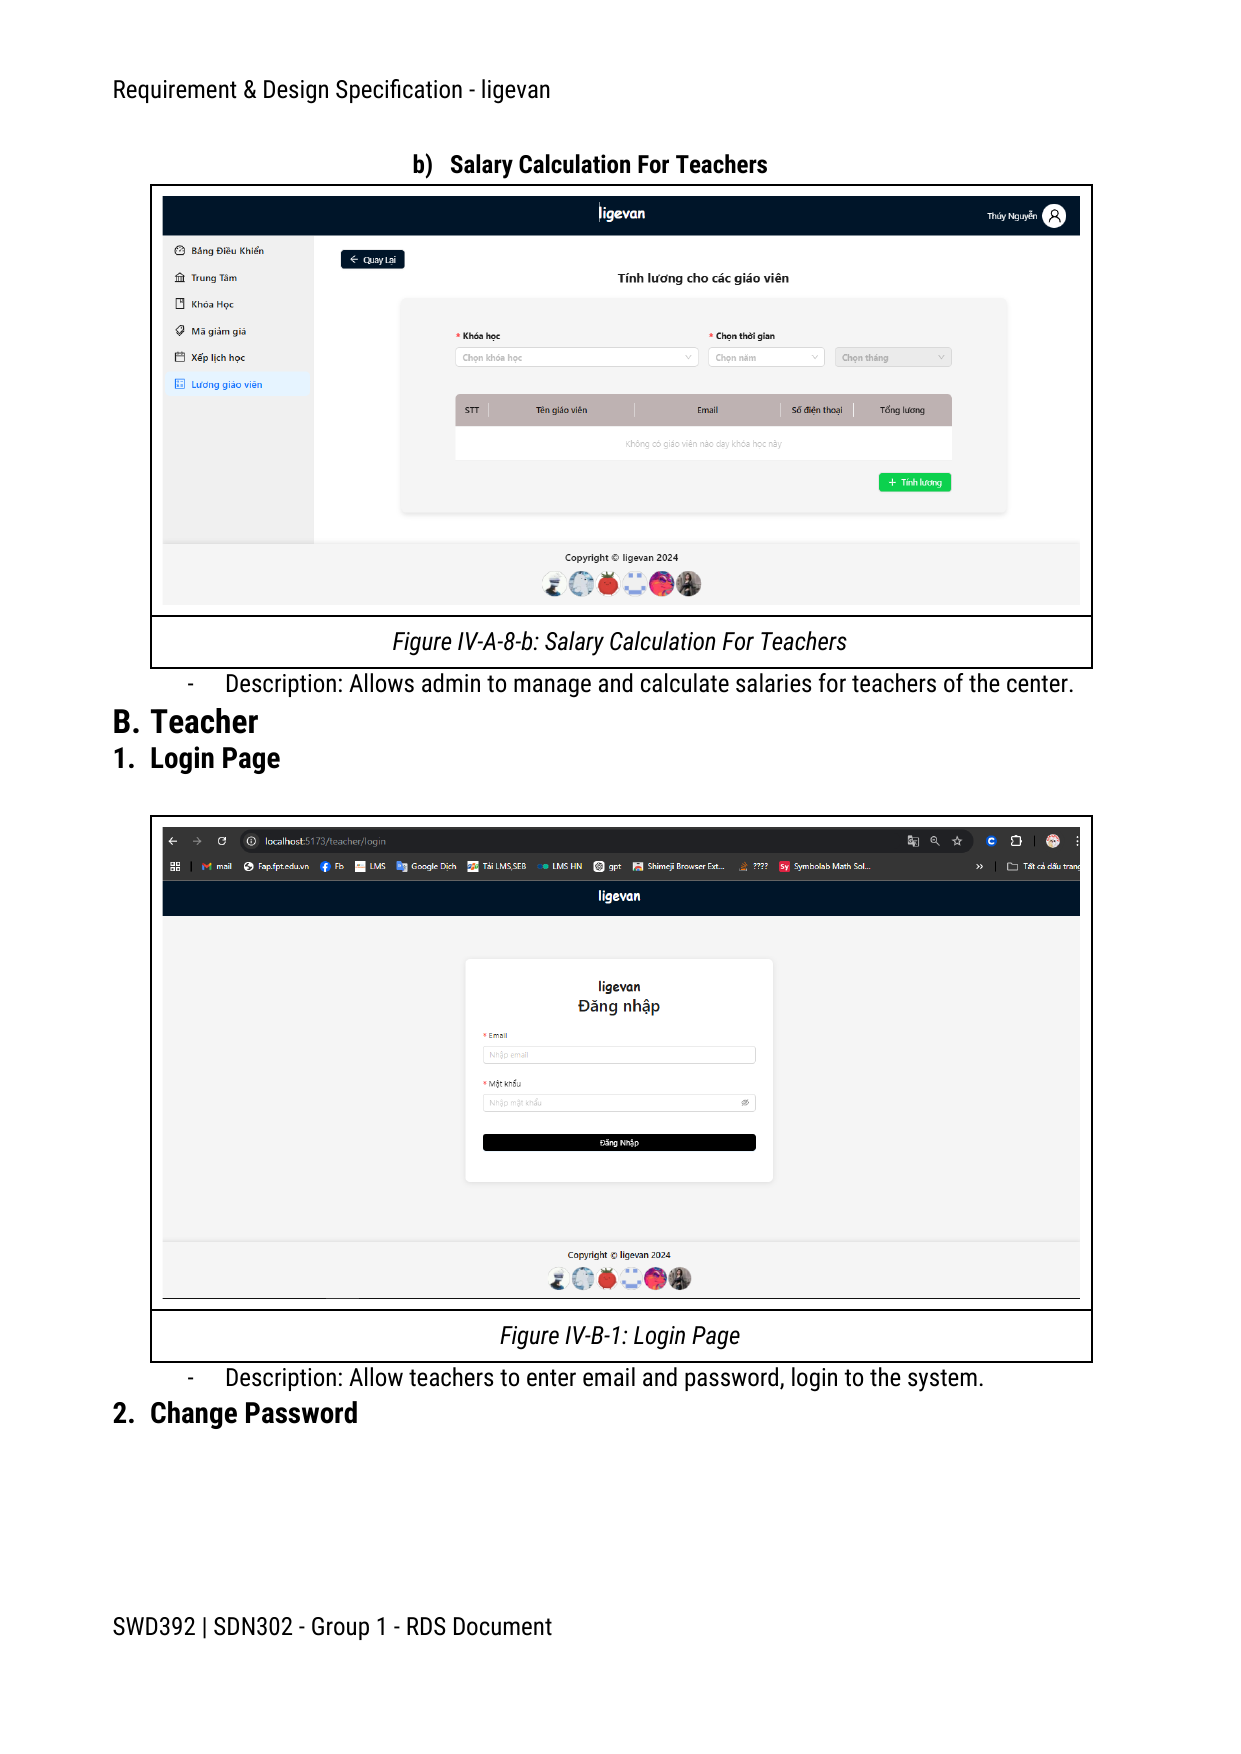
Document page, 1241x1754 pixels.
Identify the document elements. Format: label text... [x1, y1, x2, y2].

subtitle Teacher [112, 703, 1090, 742]
list Description: Allow teachers to enter email and password, login to the system. [187, 1363, 1090, 1392]
picture [162, 196, 1080, 605]
list Description: Allows admin to manage and calculate salaries for teachers of the center. [187, 669, 1090, 698]
table_cell Figure IV-B-1: Login Page [152, 1311, 1091, 1361]
table_cell Figure IV-A-8-b: Salary Calculation For Teachers [152, 617, 1091, 667]
subtitle Salary Calculation For Teachers [412, 150, 1090, 179]
subtitle Login Page [112, 742, 1090, 776]
table_header [152, 186, 1091, 615]
subtitle Change Password [112, 1396, 1090, 1431]
picture [162, 827, 1080, 1299]
table_header [152, 817, 1091, 1308]
